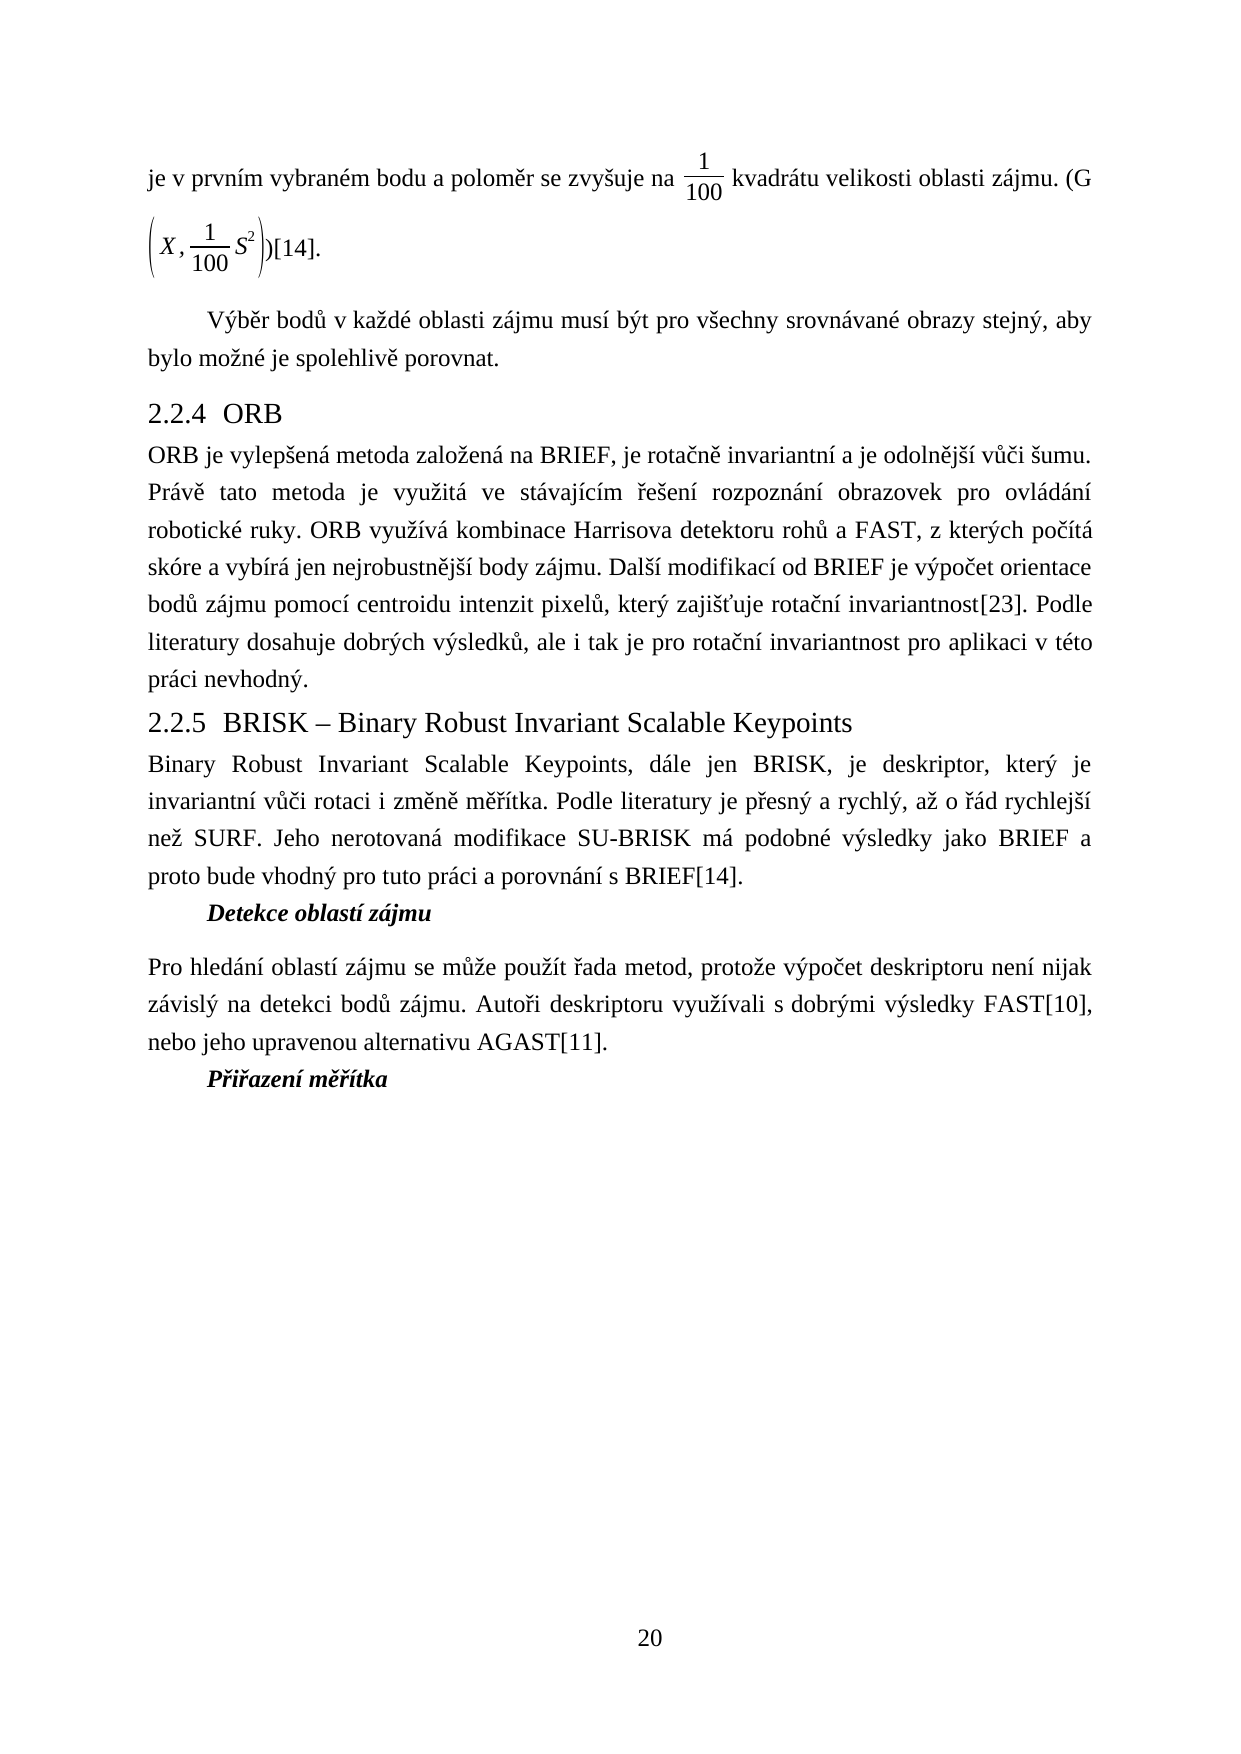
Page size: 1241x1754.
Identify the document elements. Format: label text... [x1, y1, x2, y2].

subtitle BRISK – Binary Robust Invariant Scalable Keypoints [148, 705, 1093, 739]
list měřítka [148, 1064, 1093, 1093]
text Pro hledání oblastí zájmu se může použít řada metod, protože výpočet deskriptoru není nijak závislý na detekci bodů zájmu. Autoři deskriptoru využívali s dobrými výsledky FAST[10], nebo jeho upravenou alternativu AGAST[11]. [148, 952, 1093, 1055]
list Detekce oblastí zájmu [148, 898, 1093, 927]
text Výběr bodů v každé oblasti zájmu musí být pro všechny srovnávané obrazy stejný, aby bylo možné je spolehlivě porovnat. [148, 305, 1093, 371]
text ORB je vylepšená metoda založená na BRIEF, je rotačně invariantní a je odolnější vůči šumu. Právě tato metoda je využitá ve stávajícím řešení rozpoznání obrazovek pro ovládání robotické ruky. ORB využívá kombinace Harrisova detektoru rohů a FAST, z kterých počítá skóre a vybírá jen nejrobustnější body zájmu. Další modifikací od BRIEF je výpočet orientace bodů zájmu pomocí centroidu intenzit pixelů, který zajišťuje rotační invariantnost[23]. Podle literatury dosahuje dobrých výsledků, ale i tak je pro rotační invariantnost pro aplikaci v této práci nevhodný. [148, 440, 1093, 693]
text Binary Robust Invariant Scalable Keypoints, dále jen BRISK, je deskriptor, který je invariantní vůči rotaci i změně měřítka. Podle literatury je přesný a rychlý, až o řád rychlejší než SURF. Jeho nerotovaná modifikace SU-BRISK má podobné výsledky jako BRIEF a proto bude vhodný pro tuto práci a porovnání s BRIEF[14]. [148, 749, 1093, 889]
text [148, 148, 1093, 280]
subtitle ORB [148, 397, 1093, 430]
